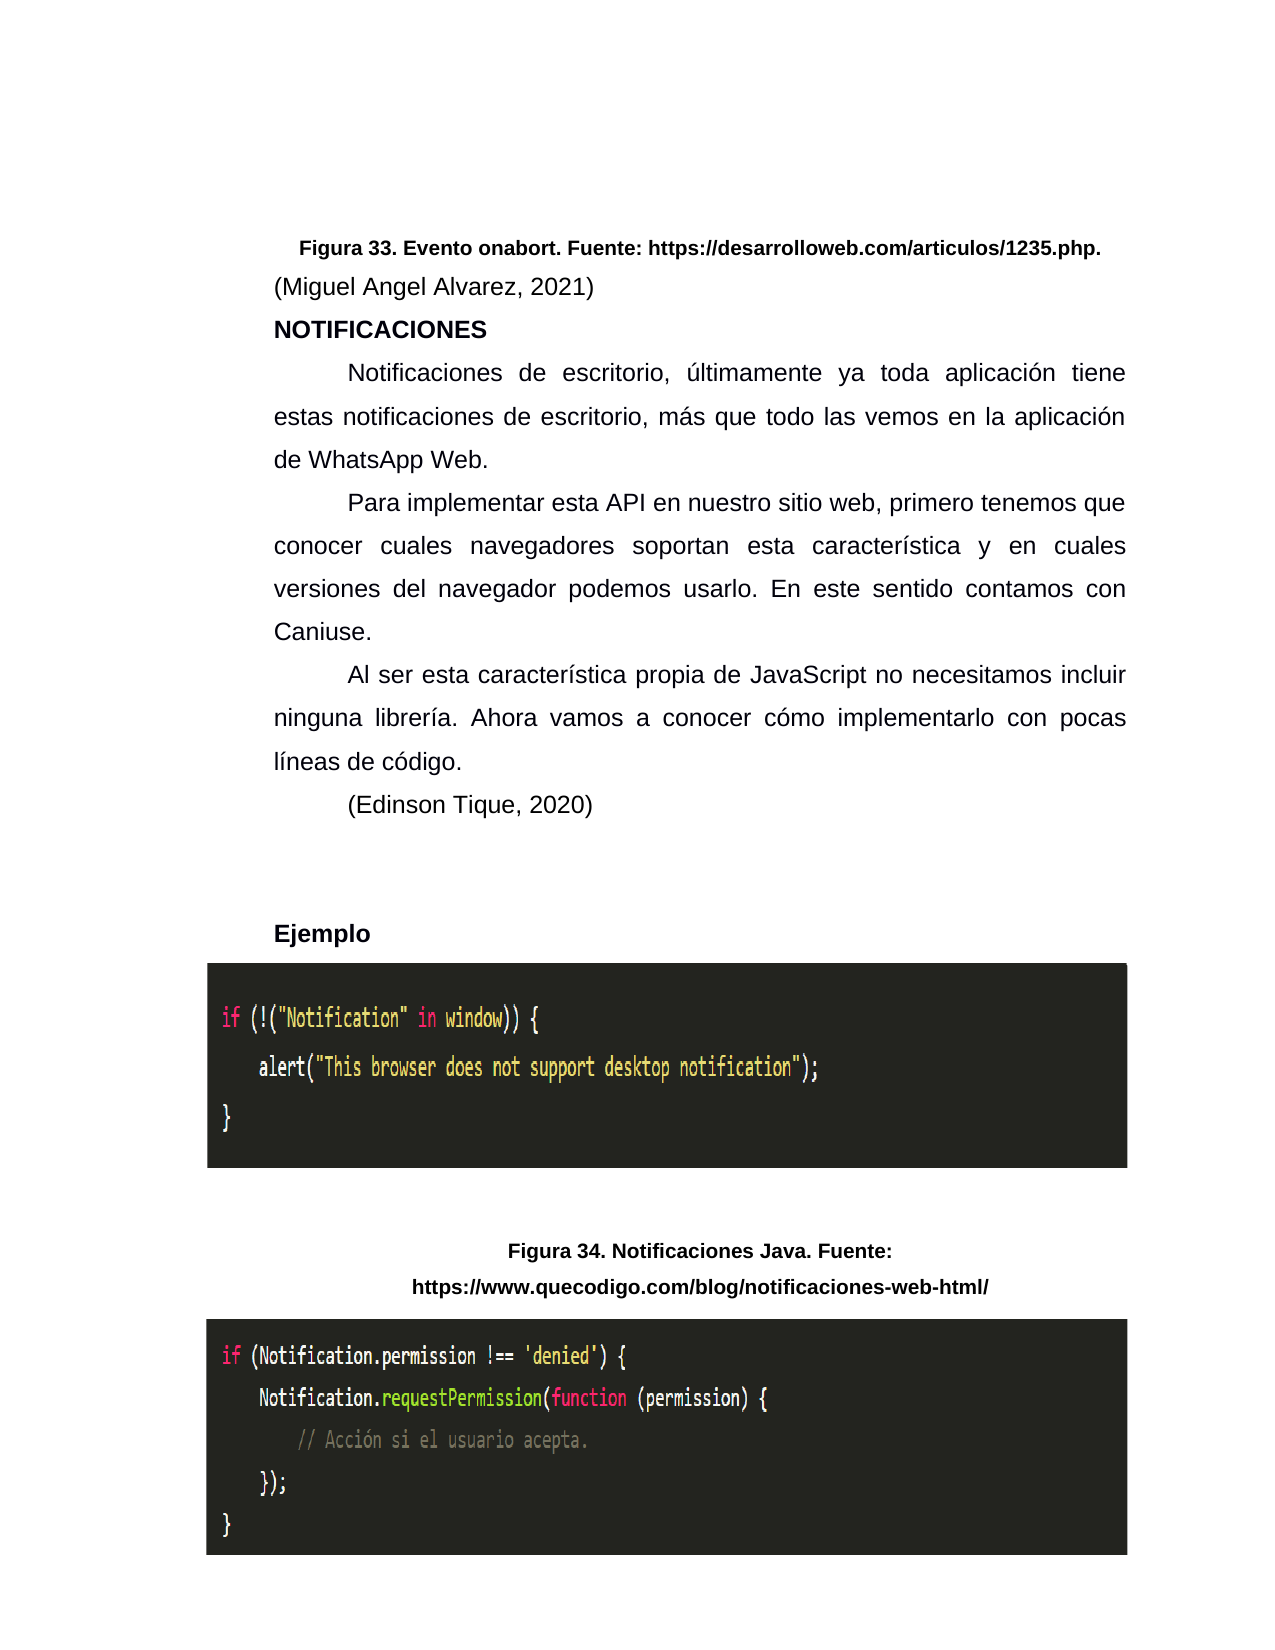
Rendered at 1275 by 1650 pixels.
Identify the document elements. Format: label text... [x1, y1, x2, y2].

picture [207, 963, 1128, 1168]
text NOTIFICACIONES [273, 315, 1127, 344]
text Al ser esta característica propia de JavaScript no necesitamos incluir ninguna librería. Ahora vamos a conocer cómo implementarlo con pocas líneas de código. [273, 660, 1127, 775]
text Ejemplo [273, 919, 1127, 948]
text Notificaciones de escritorio, últimamente ya toda aplicación tiene estas notificaciones de escritorio, más que todo las vemos en la aplicación de WhatsApp Web. [273, 358, 1127, 473]
text Figura 33. Evento onabort. Fuente: https://desarrolloweb.com/articulos/1235.php. [273, 236, 1127, 260]
picture [206, 1319, 1128, 1555]
text Para implementar esta API en nuestro sitio web, primero tenemos que conocer cuales navegadores soportan esta característica y en cuales versiones del navegador podemos usarlo. En este sentido contamos con Caniuse. [273, 488, 1127, 646]
text Figura 34. Notificaciones Java. Fuente: https://www.quecodigo.com/blog/notificaciones-web-html/ [273, 1239, 1127, 1299]
